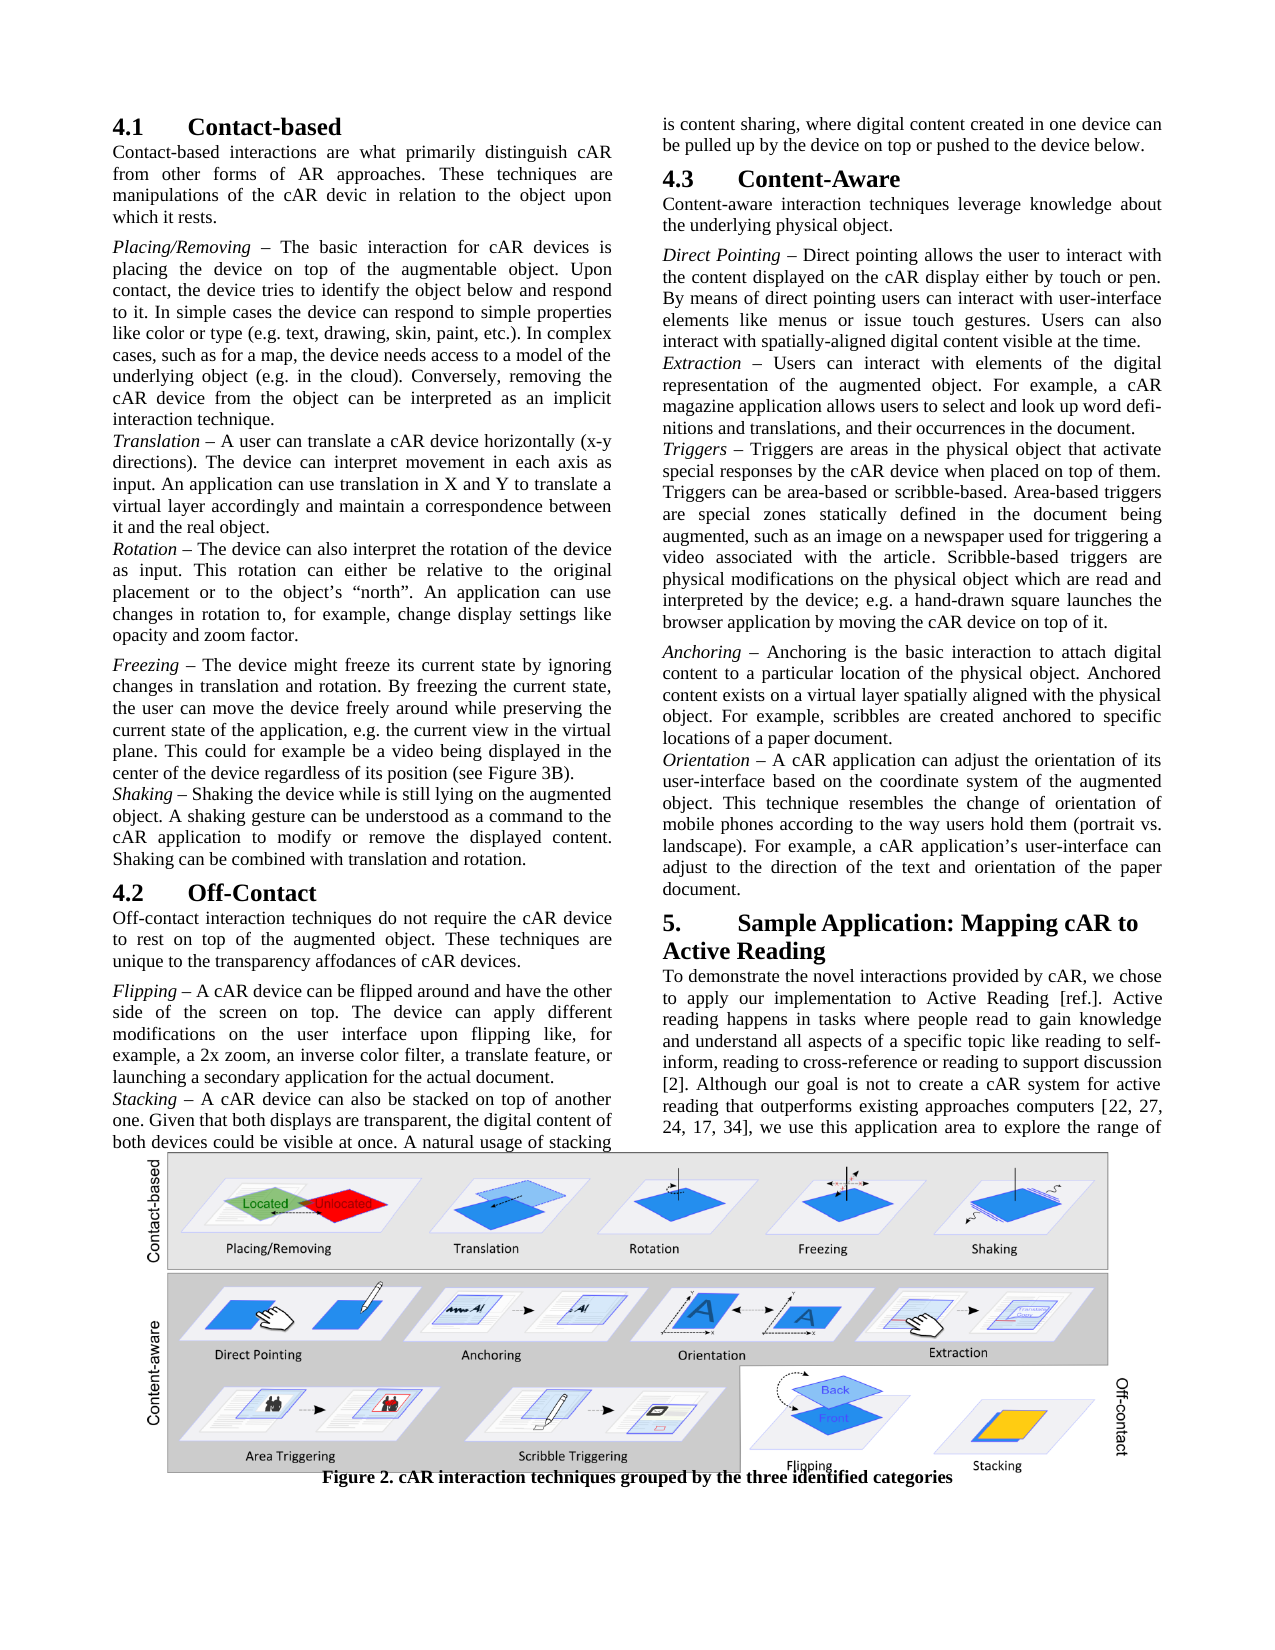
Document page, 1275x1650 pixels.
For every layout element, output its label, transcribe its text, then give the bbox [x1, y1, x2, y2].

text Direct Pointing – Direct pointing allows the user to interact with the content displayed on the cAR display either by touch or pen. By means of direct pointing users can interact with user-interface elements like menus or issue touch gestures. Users can also interact with spatially-aligned digital content visible at the time. [662, 244, 1162, 352]
text Anchoring – Anchoring is the basic interaction to attach digital content to a particular location of the physical object. Anchored content exists on a virtual layer spatially aligned with the physical object. For example, scribbles are created anchored to specific locations of a paper document. [662, 641, 1162, 748]
text Content-aware interaction techniques leverage knowledge about the underlying physical object. [662, 193, 1162, 236]
text Translation – A user can translate a cAR device horizontally (x-y directions). The device can interpret movement in each axis as input. An application can use translation in X and Y to translate a virtual layer accordingly and maintain a correspondence between it and the real object. [112, 430, 613, 538]
text Orientation – A cAR application can adjust the orientation of its user-interface based on the coordinate system of the augmented object. This technique resembles the change of orientation of mobile phones according to the way users hold them (portrait vs. landscape). For example, a cAR application’s user-interface can adjust to the direction of the text and orientation of the paper document. [662, 748, 1162, 899]
subtitle Content-Aware [662, 164, 1162, 193]
text To demonstrate the novel interactions provided by cAR, we chose to apply our implementation to Active Reading [ref.]. Active reading happens in tasks where people read to gain knowledge and understand all aspects of a specific topic like reading to self-inform, reading to cross-reference or reading to support discussion [2]. Although our goal is not to create a cAR system for active reading that outperforms existing approaches computers [21, 26, 23, 17, 33], we use this application area to explore the range of cAR techniques. Some basic features for active reading include: outlining, underlining, highlighting, searching, scribbling, digital annotations, note-taking, non-sequential navigation, information seeking, quoting, comparing, and content sharing. [662, 965, 1162, 1138]
subtitle Sample Application: Mapping cAR to Active Reading [662, 908, 1162, 965]
text Off-contact interaction techniques do not require the cAR device to rest on top of the augmented object. These techniques are unique to the transparency affodances of cAR devices. [112, 907, 613, 971]
picture [147, 1152, 1128, 1473]
text Flipping – A cAR device can be flipped around and have the other side of the screen on top. The device can apply different modifications on the user interface upon flipping like, for example, a 2x zoom, an inverse color filter, a translate feature, or launching a secondary application for the actual document. [112, 979, 613, 1087]
text Placing/Removing – The basic interaction for cAR devices is placing the device on top of the augmentable object. Upon contact, the device tries to identify the object below and respond to it. In simple cases the device can respond to simple properties like color or type (e.g. text, drawing, skin, paint, etc.). In complex cases, such as for a map, the device needs access to a model of the underlying object (e.g. in the cloud). Conversely, removing the cAR device from the object can be interpreted as an implicit interaction technique. [112, 236, 613, 430]
text Stacking – A cAR device can also be stacked on top of another one. Given that both displays are transparent, the digital content of both devices could be visible at once. A natural usage of stacking is content sharing, where digital content created in one device can be pulled up by the device on top or pushed to the device below. [112, 1087, 613, 1152]
text Extraction – Users can interact with elements of the digital representation of the augmented object. For example, a cAR magazine application allows users to select and look up word defi-nitions and translations, and their occurrences in the document. [662, 352, 1162, 438]
text Contact-based interactions are what primarily distinguish cAR from other forms of AR approaches. These techniques are manipulations of the cAR devic in relation to the object upon which it rests. [112, 141, 613, 227]
text Shaking – Shaking the device while is still lying on the augmented object. A shaking gesture can be understood as a command to the cAR application to modify or remove the displayed content. Shaking can be combined with translation and rotation. [112, 783, 613, 869]
text Stacking – A cAR device can also be stacked on top of another one. Given that both displays are transparent, the digital content of both devices could be visible at once. A natural usage of stacking is content sharing, where digital content created in one device can be pulled up by the device on top or pushed to the device below. [662, 112, 1162, 156]
text Rotation – The device can also interpret the rotation of the device as input. This rotation can either be relative to the original placement or to the object’s “north”. An application can use changes in rotation to, for example, change display settings like opacity and zoom factor. [112, 538, 613, 646]
text Triggers – Triggers are areas in the physical object that activate special responses by the cAR device when placed on top of them. Triggers can be area-based or scribble-based. Area-based triggers are special zones statically defined in the document being augmented, such as an image on a newspaper used for triggering a video associated with the article. Scribble-based triggers are physical modifications on the physical object which are read and interpreted by the device; e.g. a hand-drawn square launches the browser application by moving the cAR device on top of it. [662, 438, 1162, 632]
subtitle Off-Contact [112, 878, 613, 907]
subtitle Contact-based [112, 112, 613, 141]
